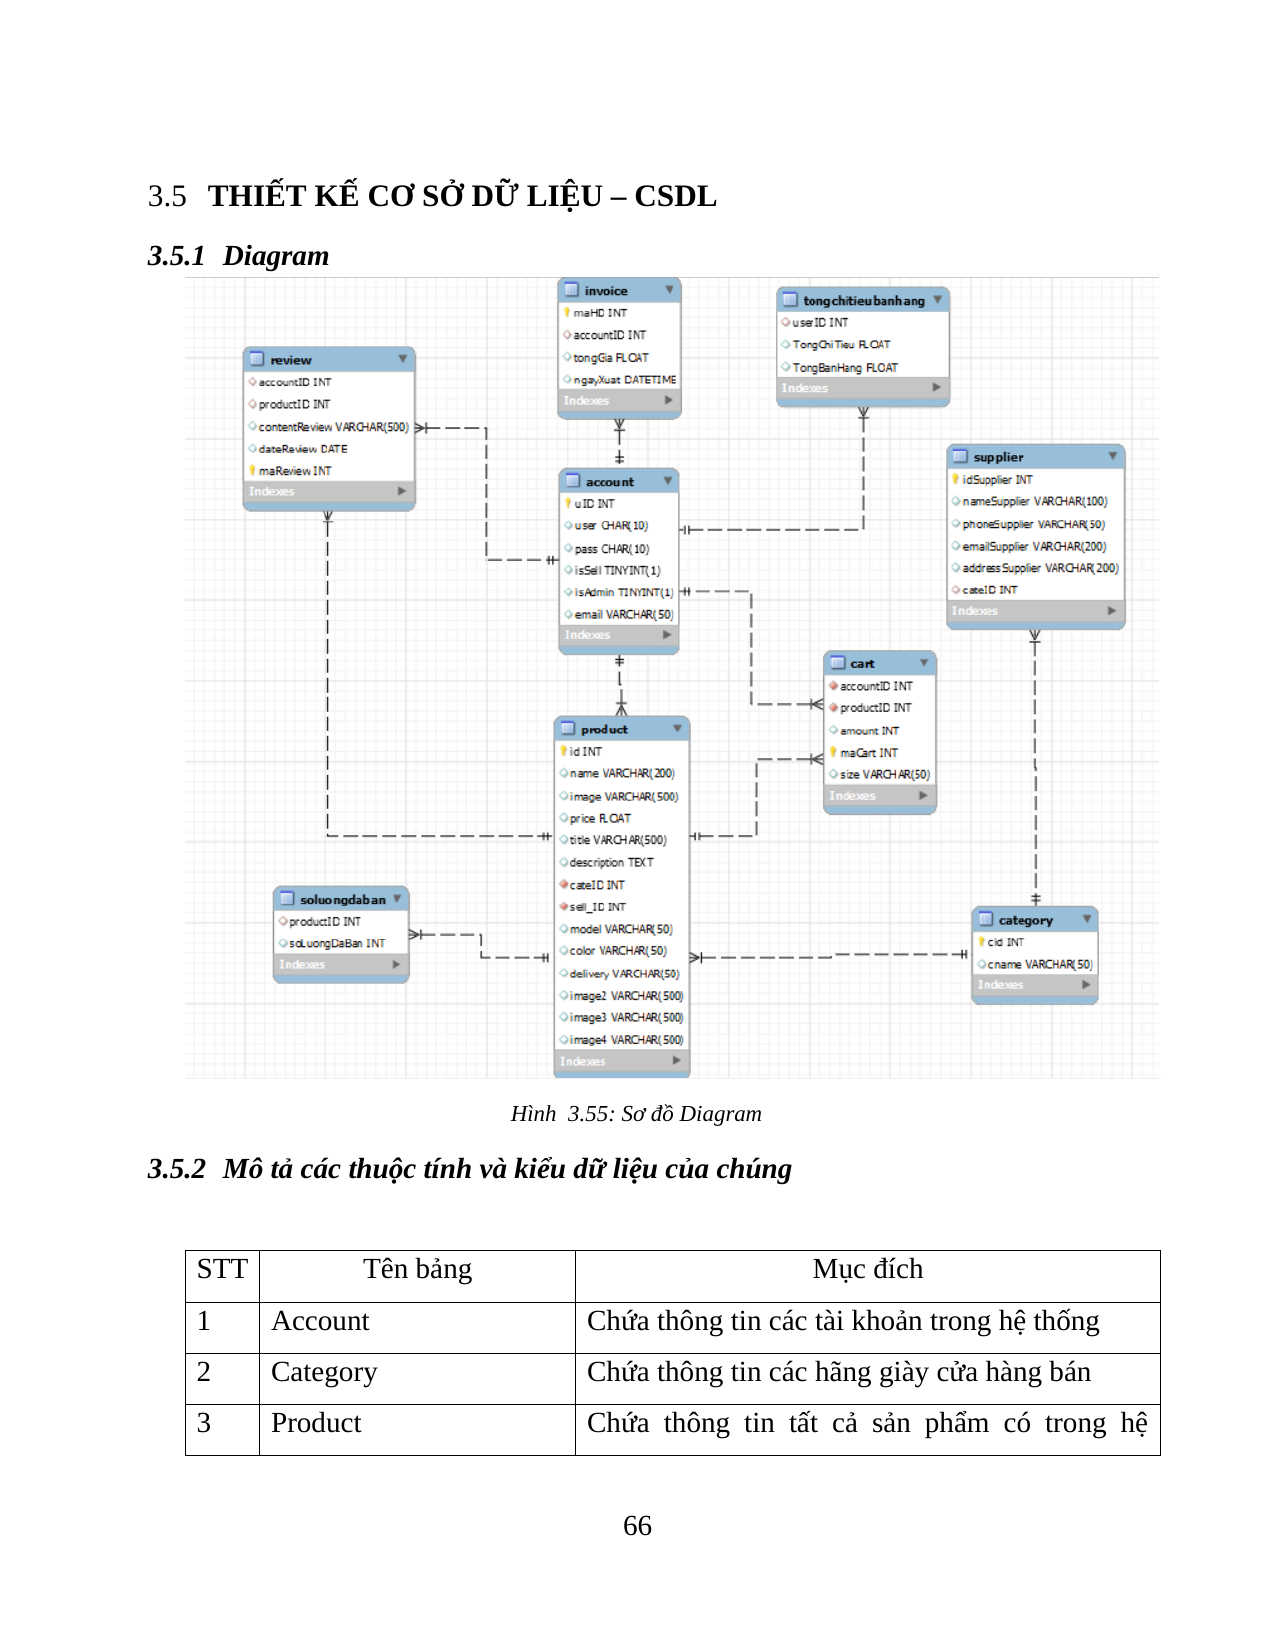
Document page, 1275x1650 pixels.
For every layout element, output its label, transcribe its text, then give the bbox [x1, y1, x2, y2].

table_cell Product [260, 1405, 575, 1455]
table_header Mục đích [576, 1251, 1160, 1302]
table_cell Account [260, 1303, 575, 1353]
subtitle THIẾT KẾ CƠ SỞ DỮ LIỆU – CSDL [148, 177, 1127, 213]
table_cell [576, 1405, 1160, 1455]
table_header Tên bảng [260, 1251, 575, 1302]
table_cell Chứa thông tin các tài khoản trong hệ thống [576, 1303, 1160, 1353]
picture [185, 277, 1161, 1079]
subtitle Mô tả các thuộc tính và kiểu dữ liệu của chúng [148, 1151, 1127, 1185]
table_header STT [186, 1251, 259, 1302]
table_cell 3 [186, 1405, 259, 1455]
table_cell Chứa thông tin các hãng giày cửa hàng bán [576, 1354, 1160, 1404]
text Hình 3.55: Sơ đồ Diagram [148, 1100, 1127, 1126]
subtitle Diagram [148, 238, 1127, 272]
table_cell Category [260, 1354, 575, 1404]
table_cell 2 [186, 1354, 259, 1404]
table_cell 1 [186, 1303, 259, 1353]
